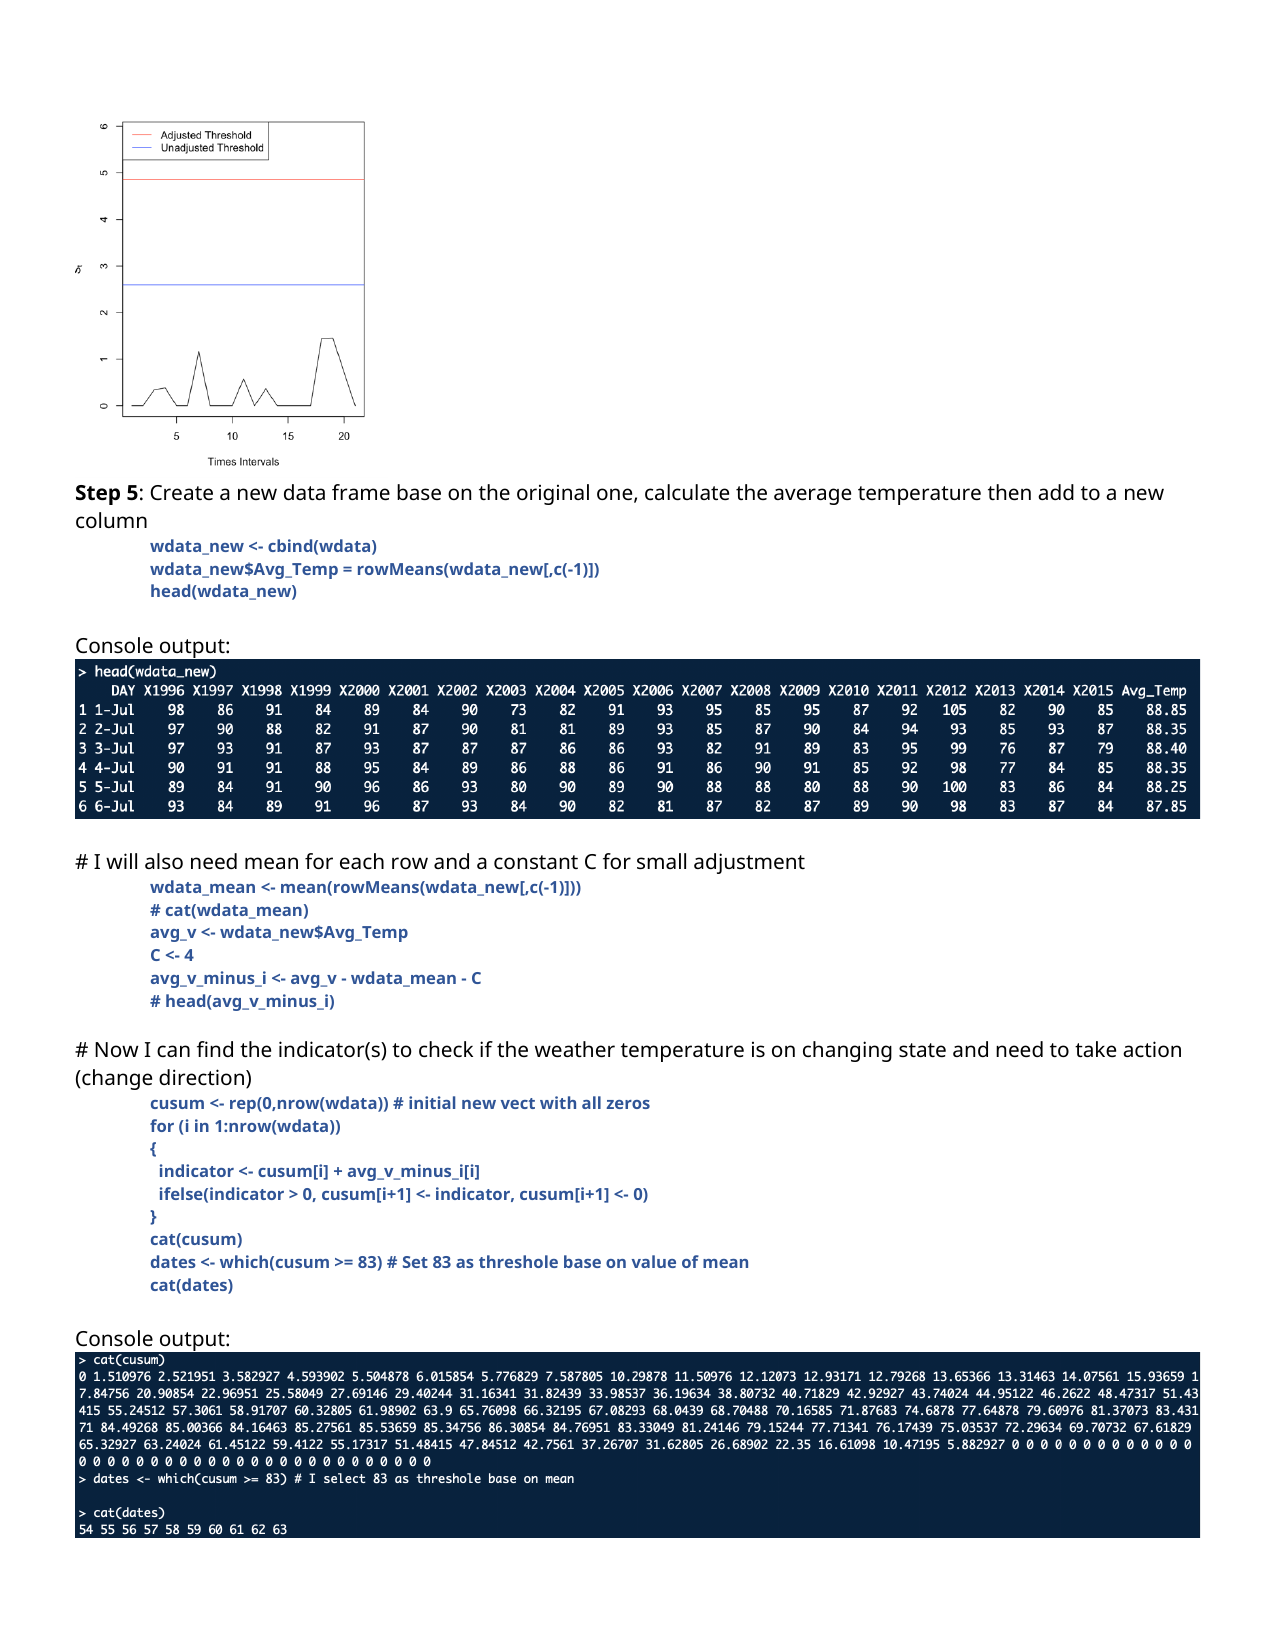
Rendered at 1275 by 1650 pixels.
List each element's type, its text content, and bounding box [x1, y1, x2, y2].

text dates <- which(cusum >= 83) # Set 83 as threshole base on value of mean [150, 1251, 1200, 1273]
text cusum <- rep(0,nrow(wdata)) # initial new vect with all zeros [150, 1092, 1200, 1114]
text head(wdata_new) [150, 580, 1200, 603]
text Console output: [75, 1324, 1200, 1352]
text wdata_new$Avg_Temp = rowMeans(wdata_new[,c(-1)]) [150, 557, 1200, 580]
text # head(avg_v_minus_i) [150, 989, 1200, 1012]
text avg_v_minus_i <- avg_v - wdata_mean - C [150, 967, 1200, 989]
text cat(dates) [150, 1273, 1200, 1296]
text } [150, 1205, 1200, 1228]
text # cat(wdata_mean) [150, 898, 1200, 921]
text C <- 4 [150, 944, 1200, 967]
text { [150, 1137, 1200, 1160]
text for (i in 1:nrow(wdata)) [150, 1114, 1200, 1137]
text cat(cusum) [150, 1228, 1200, 1251]
picture [75, 75, 388, 478]
picture [75, 1352, 1200, 1538]
text # Now I can find the indicator(s) to check if the weather temperature is on changing state and need to take action (change direction) [75, 1035, 1200, 1092]
text ifelse(indicator > 0, cusum[i+1] <- indicator, cusum[i+1] <- 0) [150, 1182, 1200, 1205]
text Console output: [75, 631, 1200, 659]
picture [75, 659, 1200, 819]
text indicator <- cusum[i] + avg_v_minus_i[i] [150, 1160, 1200, 1182]
text Step 5: Create a new data frame base on the original one, calculate the average temperature then add to a new column [75, 478, 1200, 534]
text wdata_new <- cbind(wdata) [150, 534, 1200, 557]
text avg_v <- wdata_new$Avg_Temp [150, 921, 1200, 944]
text wdata_mean <- mean(rowMeans(wdata_new[,c(-1)])) [150, 876, 1200, 898]
text # I will also need mean for each row and a constant C for small adjustment [75, 847, 1200, 876]
